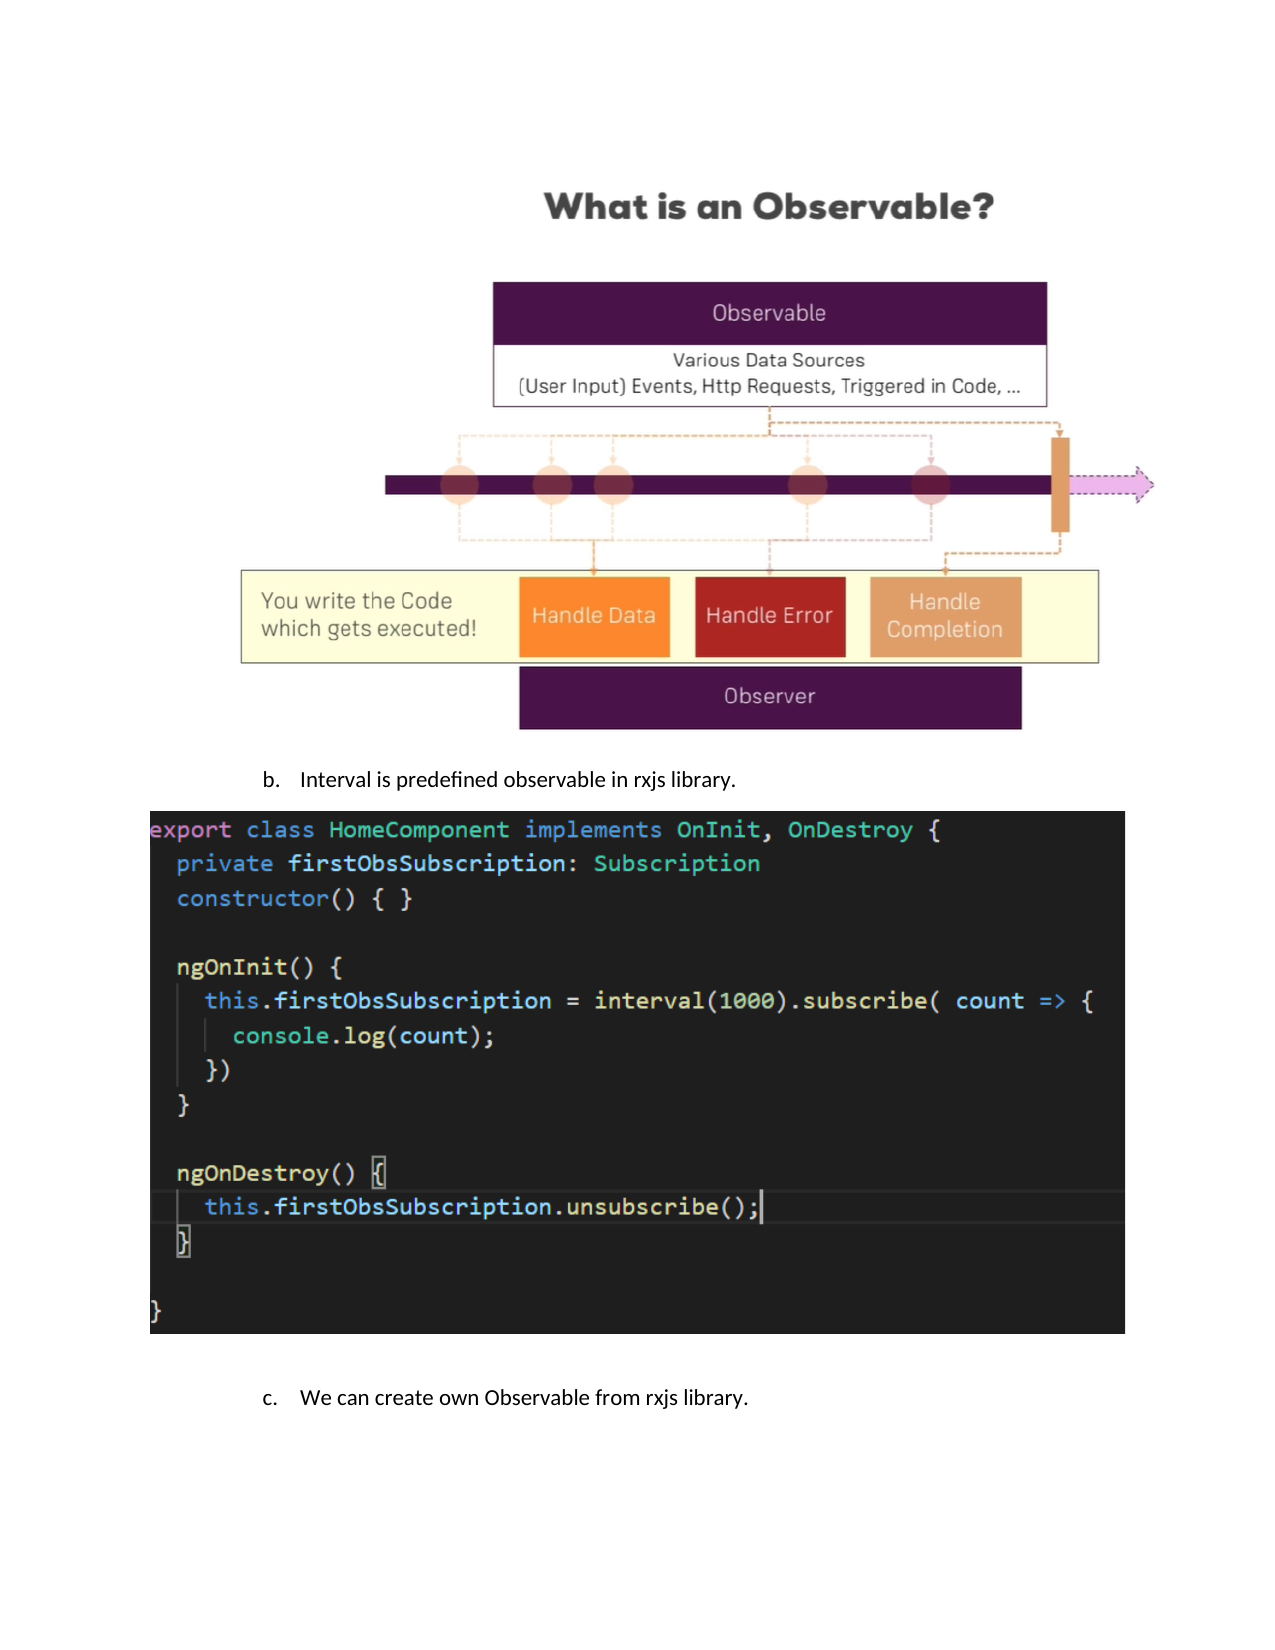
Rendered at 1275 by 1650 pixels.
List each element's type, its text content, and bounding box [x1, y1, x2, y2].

list We can create own Observable from rxjs library. [262, 1383, 1125, 1411]
picture [150, 811, 1125, 1334]
picture [225, 150, 1200, 763]
list Interval is predefined observable in rxjs library. [262, 765, 1125, 793]
